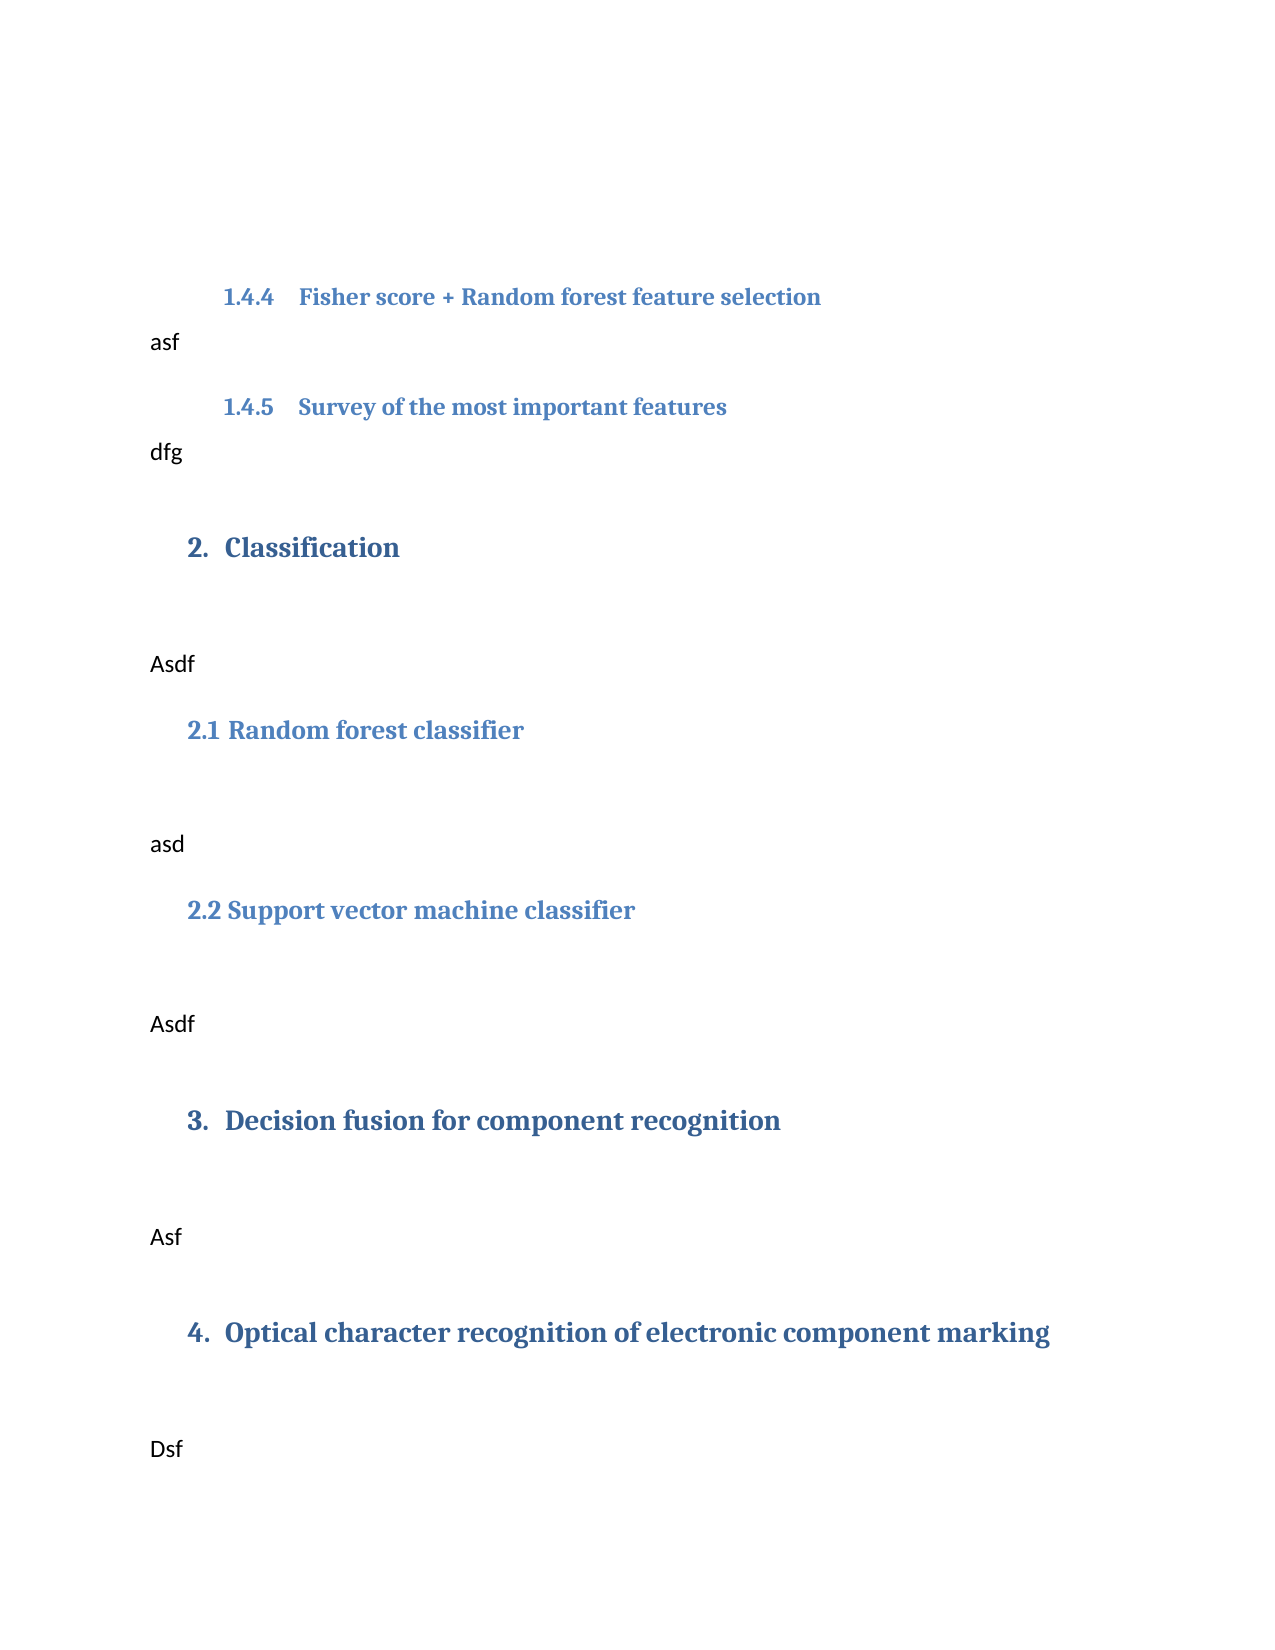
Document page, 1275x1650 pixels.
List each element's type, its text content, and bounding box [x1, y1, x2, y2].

subtitle Decision fusion for component recognition [187, 1104, 1125, 1137]
subtitle Optical character recognition of electronic component marking [187, 1316, 1125, 1350]
text asf [150, 326, 1125, 357]
text Asdf [150, 648, 1125, 679]
text Asf [150, 1221, 1125, 1251]
text Asdf [150, 1008, 1125, 1039]
text asd [150, 828, 1125, 859]
subtitle Fisher score + Random forest feature selection [224, 283, 1125, 312]
subtitle Support vector machine classifier [187, 895, 1125, 926]
subtitle Random forest classifier [187, 715, 1125, 746]
text Dsf [150, 1433, 1125, 1464]
subtitle Survey of the most important features [224, 393, 1125, 422]
text dfg [150, 436, 1125, 466]
subtitle Classification [187, 532, 1125, 565]
